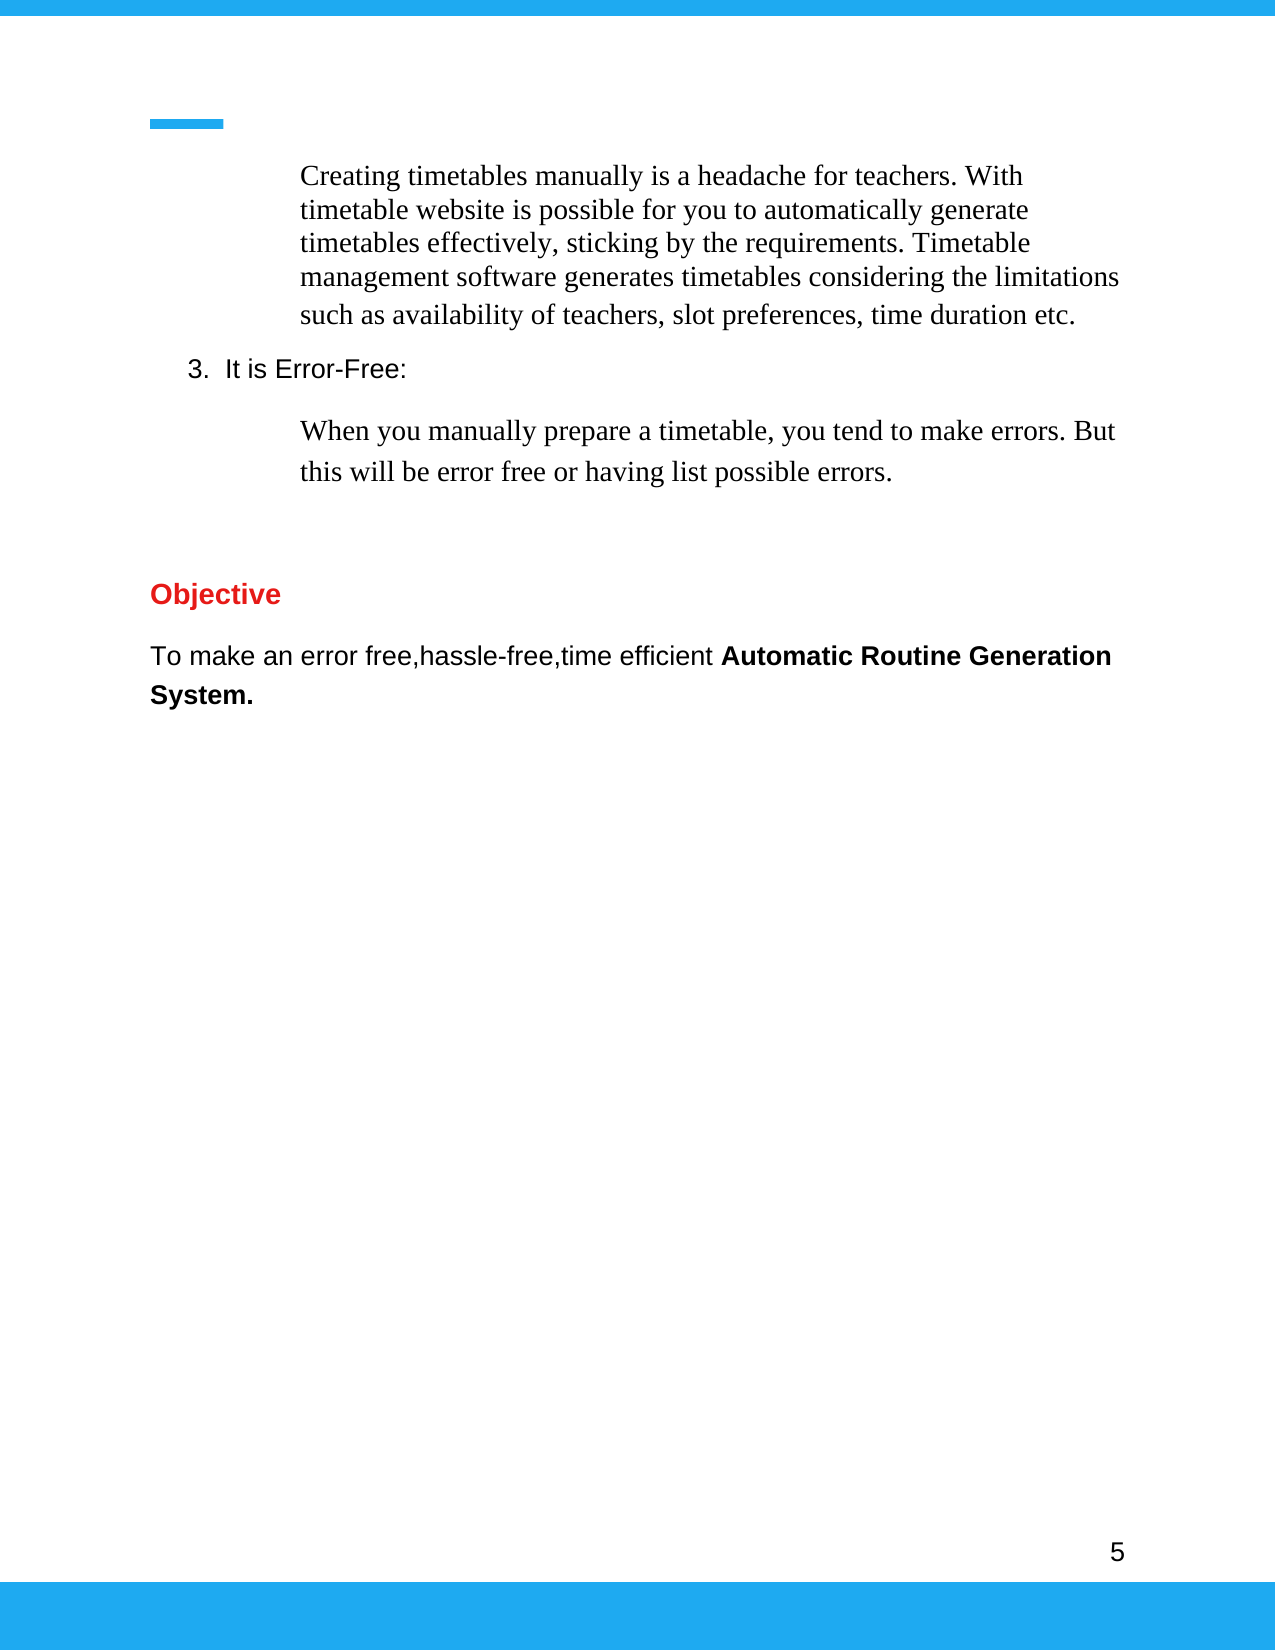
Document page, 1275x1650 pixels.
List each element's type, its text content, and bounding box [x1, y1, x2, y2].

picture [150, 119, 224, 129]
picture [0, 0, 1275, 16]
text To make an error free,hassle-free,time efficient Automatic Routine Generation System. [150, 640, 1125, 710]
text Creating timetables manually is a headache for teachers. With timetable website is possible for you to automatically generate timetables effectively, sticking by the requirements. Timetable management software generates timetables considering the limitations such as availability of teachers, slot preferences, time duration etc. [300, 158, 1125, 332]
list It is Error-Free: [187, 353, 1125, 384]
subtitle Objective [150, 577, 1125, 611]
picture [0, 1582, 1275, 1650]
text When you manually prepare a timetable, you tend to make errors. But this will be error free or having list possible errors. [300, 413, 1125, 488]
